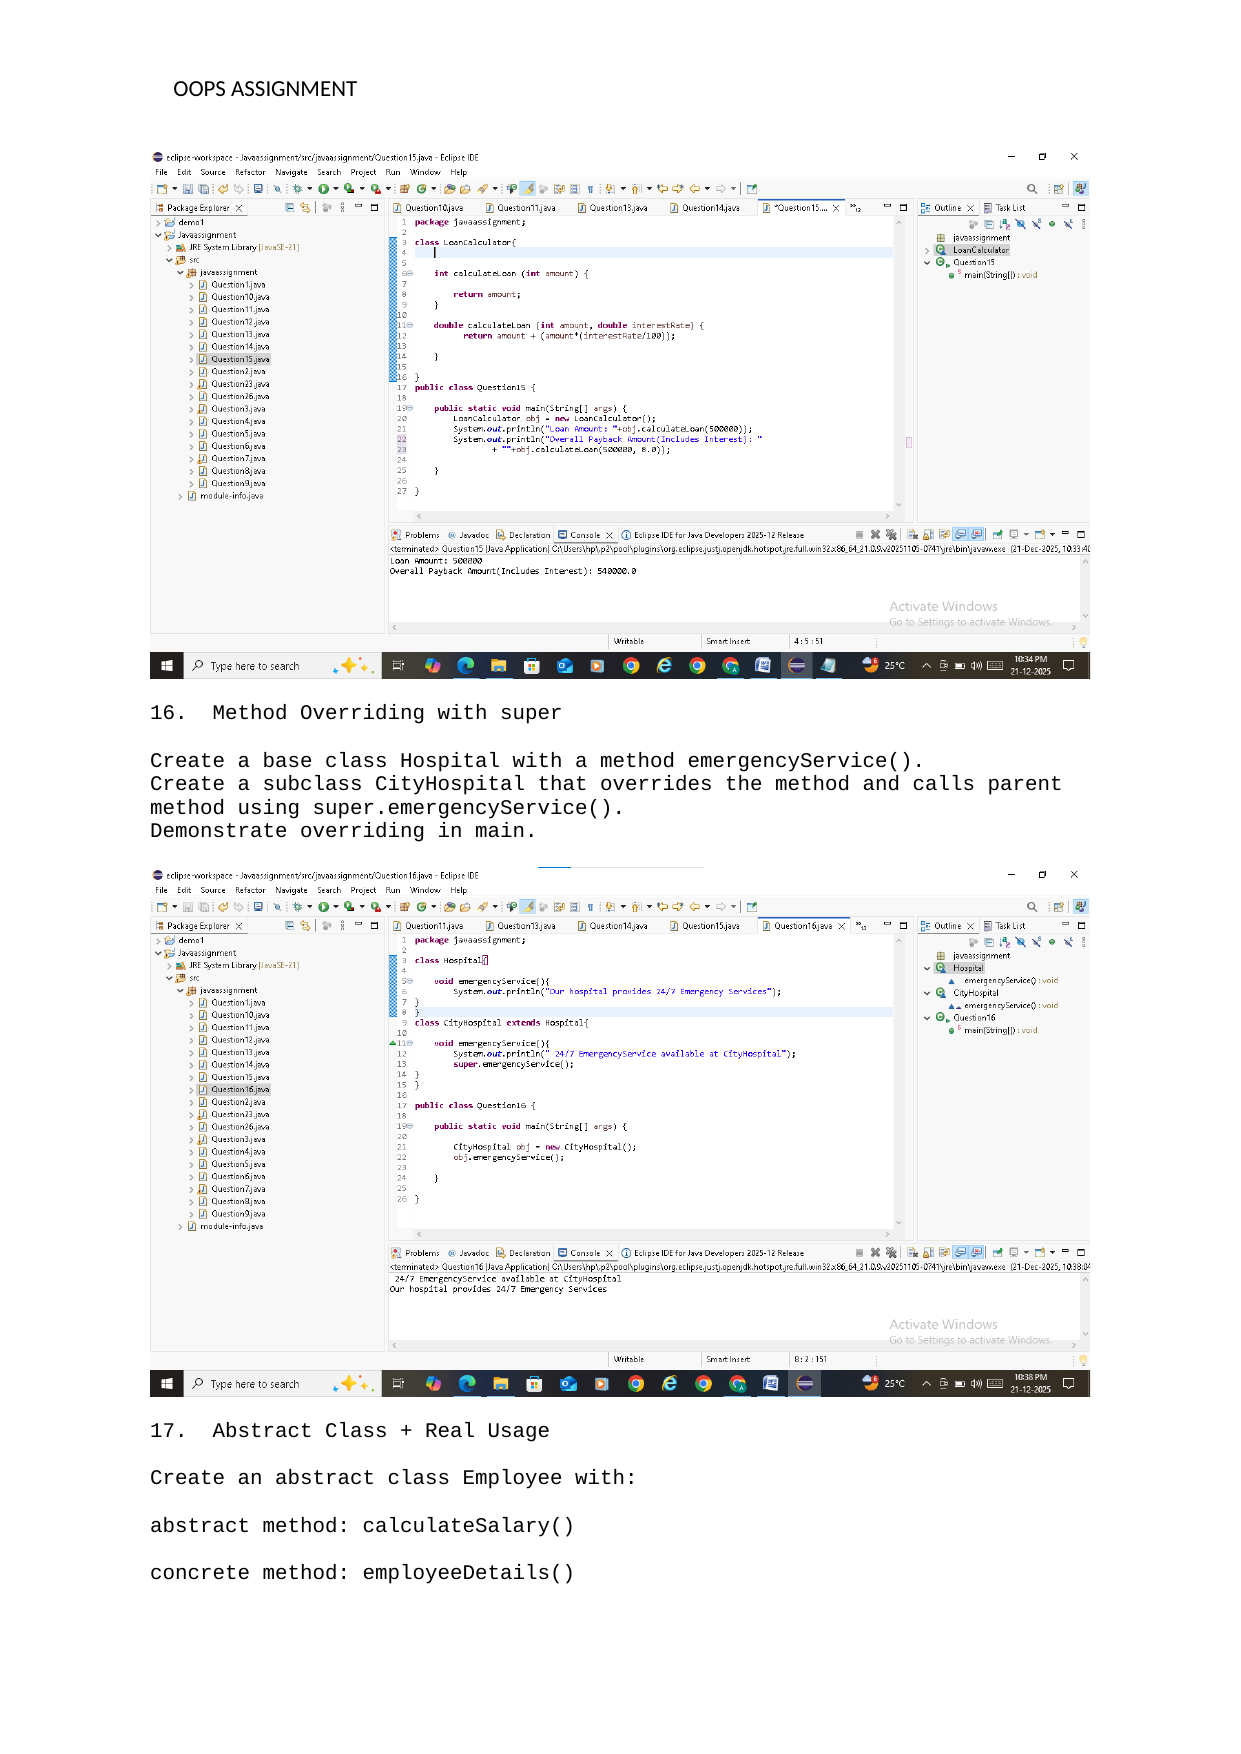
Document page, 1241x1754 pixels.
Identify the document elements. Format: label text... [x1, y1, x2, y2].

text Create a subclass CityHospital that overrides the method and calls parent method using super.emergencyService(). [150, 773, 1090, 821]
text Create an abstract class Employee with: [150, 1467, 1090, 1491]
text 16. Method Overriding with super [150, 702, 1090, 726]
text abstract method: calculateSalary() [150, 1515, 1090, 1538]
text 17. Abstract Class + Real Usage [150, 1420, 1090, 1444]
picture [150, 150, 1091, 679]
text Create a base class Hospital with a method emergencyService(). [150, 749, 1090, 773]
text Demonstrate overriding in main. [150, 821, 1090, 844]
picture [150, 867, 1091, 1397]
text concrete method: employeeDetails() [150, 1562, 1090, 1586]
